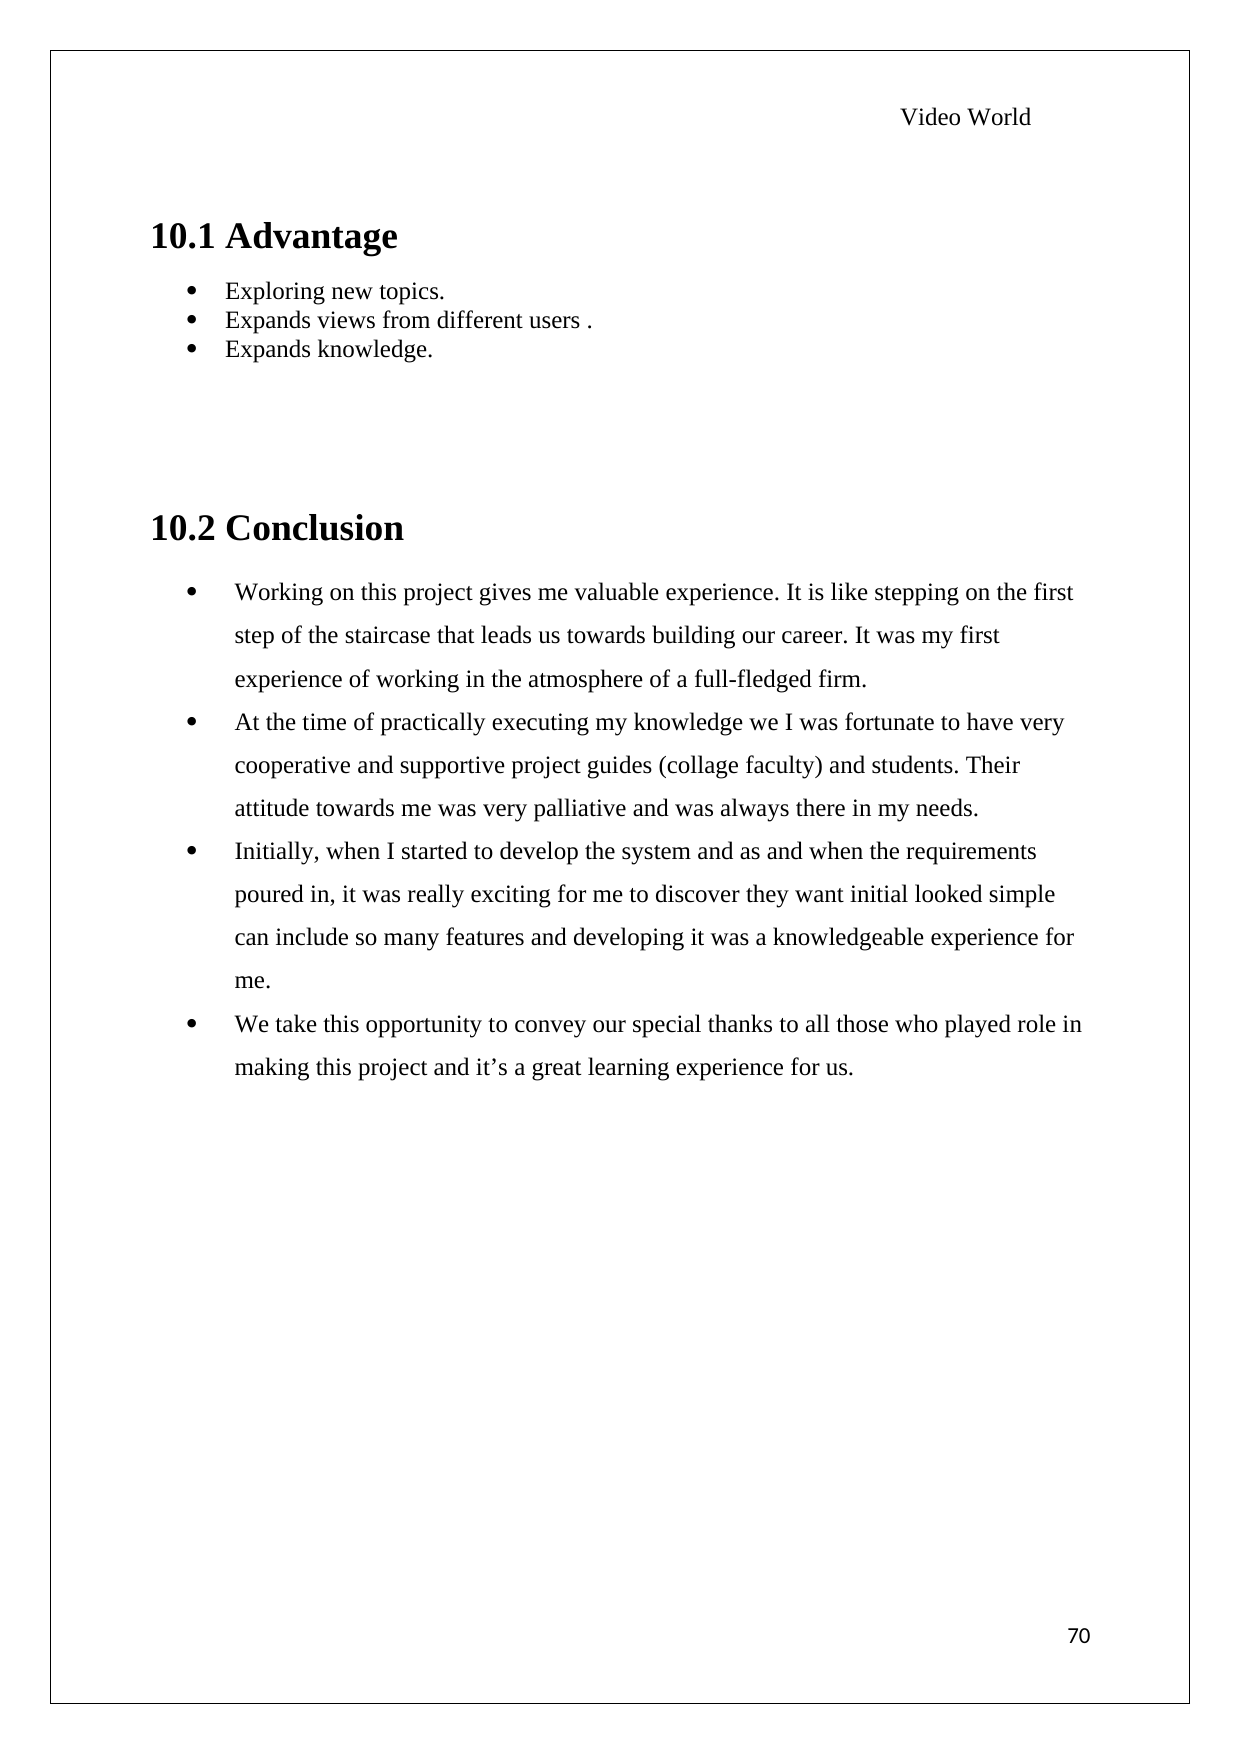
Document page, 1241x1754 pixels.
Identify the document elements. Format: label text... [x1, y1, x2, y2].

list Initially, when I started to develop the system and as and when the requirements poured in, it was really exciting for me to discover they want initial looked simple can include so many features and developing it was a knowledgeable experience for me. [187, 836, 1090, 994]
list Working on this project gives me valuable experience. It is like stepping on the first step of the staircase that leads us towards building our career. It was my first experience of working in the atmosphere of a full-fledged firm. [187, 577, 1090, 692]
text 10.2 Conclusion [150, 506, 1090, 549]
list We take this opportunity to convey our special thanks to all those who played role in making this project and it’s a great learning experience for us. [187, 1009, 1090, 1081]
text 10.1 Advantage [150, 213, 1090, 256]
list At the time of practically executing my knowledge we I was fortunate to have very cooperative and supportive project guides (collage faculty) and students. Their attitude towards me was very palliative and was always there in my needs. [187, 707, 1090, 822]
list Exploring new topics. [187, 276, 1090, 305]
list Expands views from different users . [187, 305, 1090, 334]
list Expands knowledge. [187, 334, 1090, 363]
